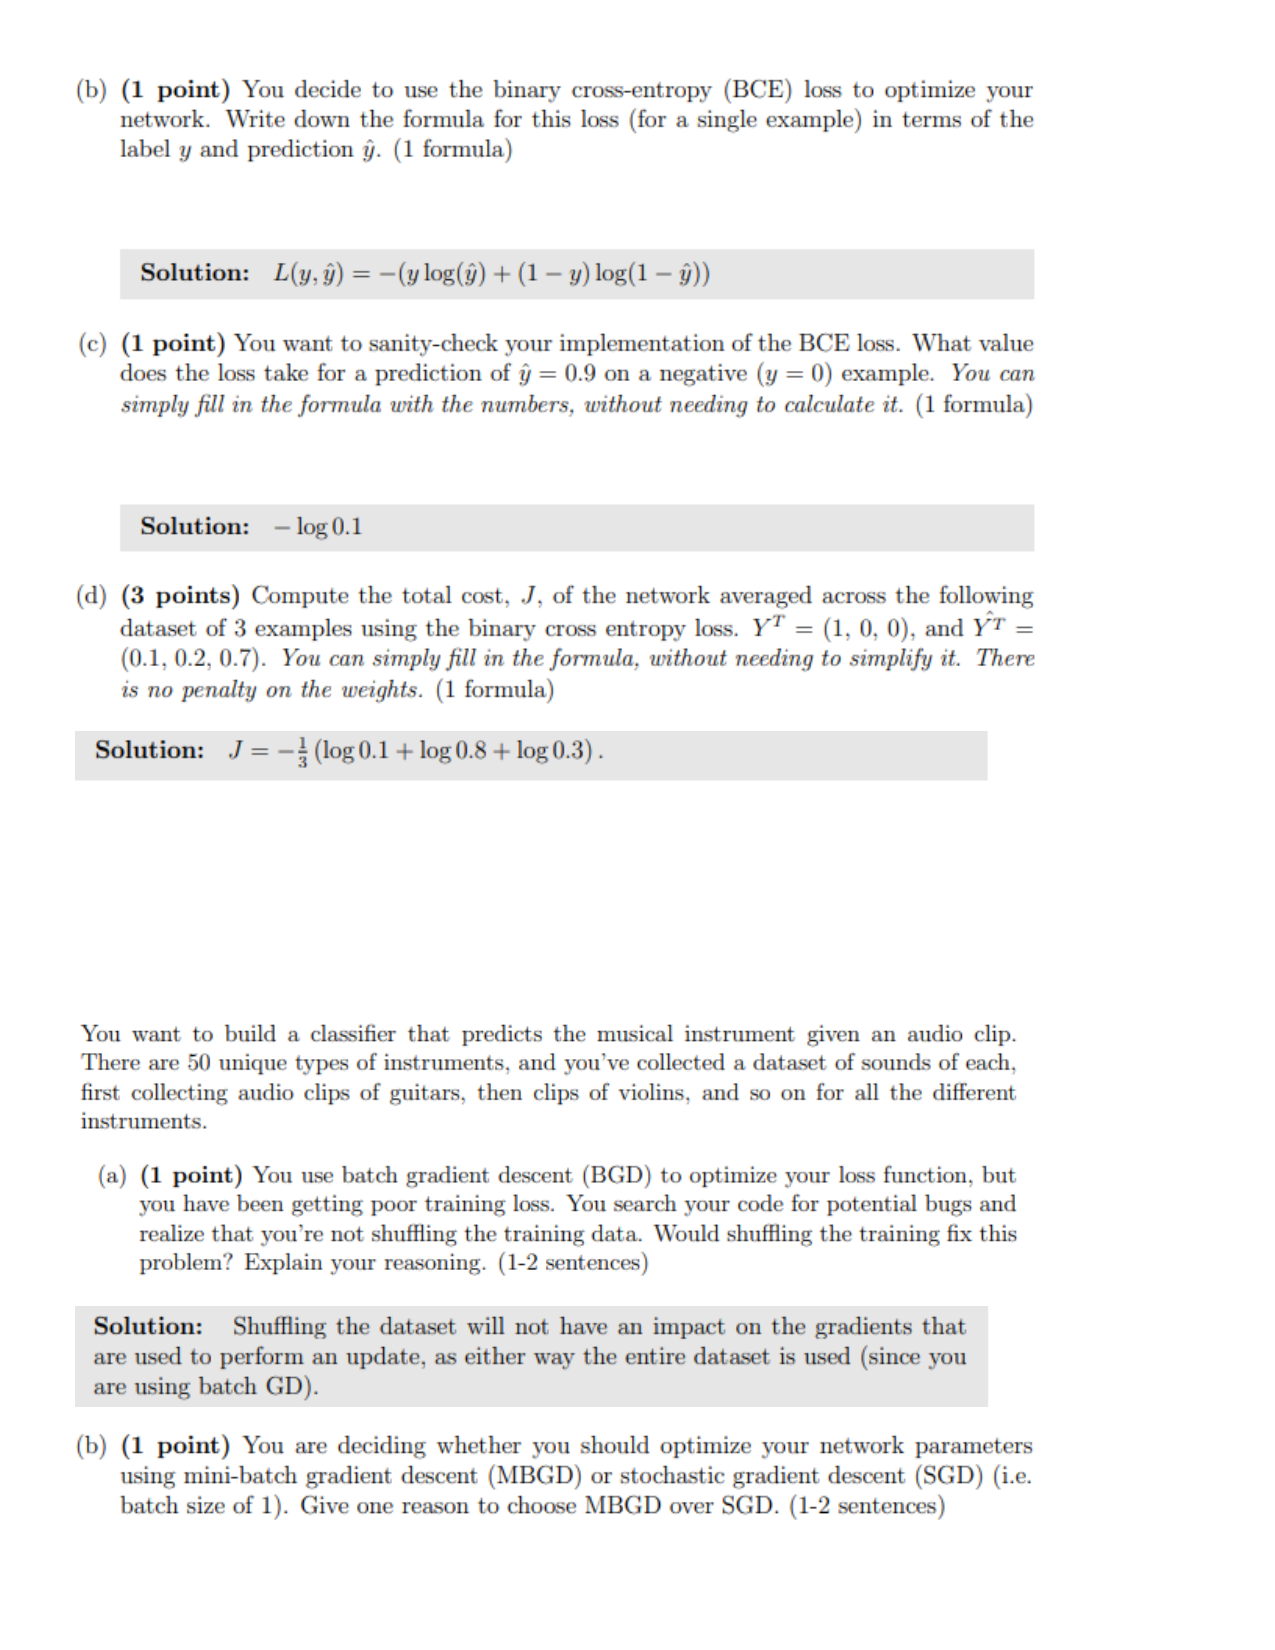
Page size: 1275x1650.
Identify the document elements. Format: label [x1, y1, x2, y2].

picture [75, 1426, 1050, 1531]
picture [75, 1016, 1050, 1288]
picture [75, 731, 988, 784]
picture [75, 1306, 989, 1407]
picture [75, 75, 1044, 713]
